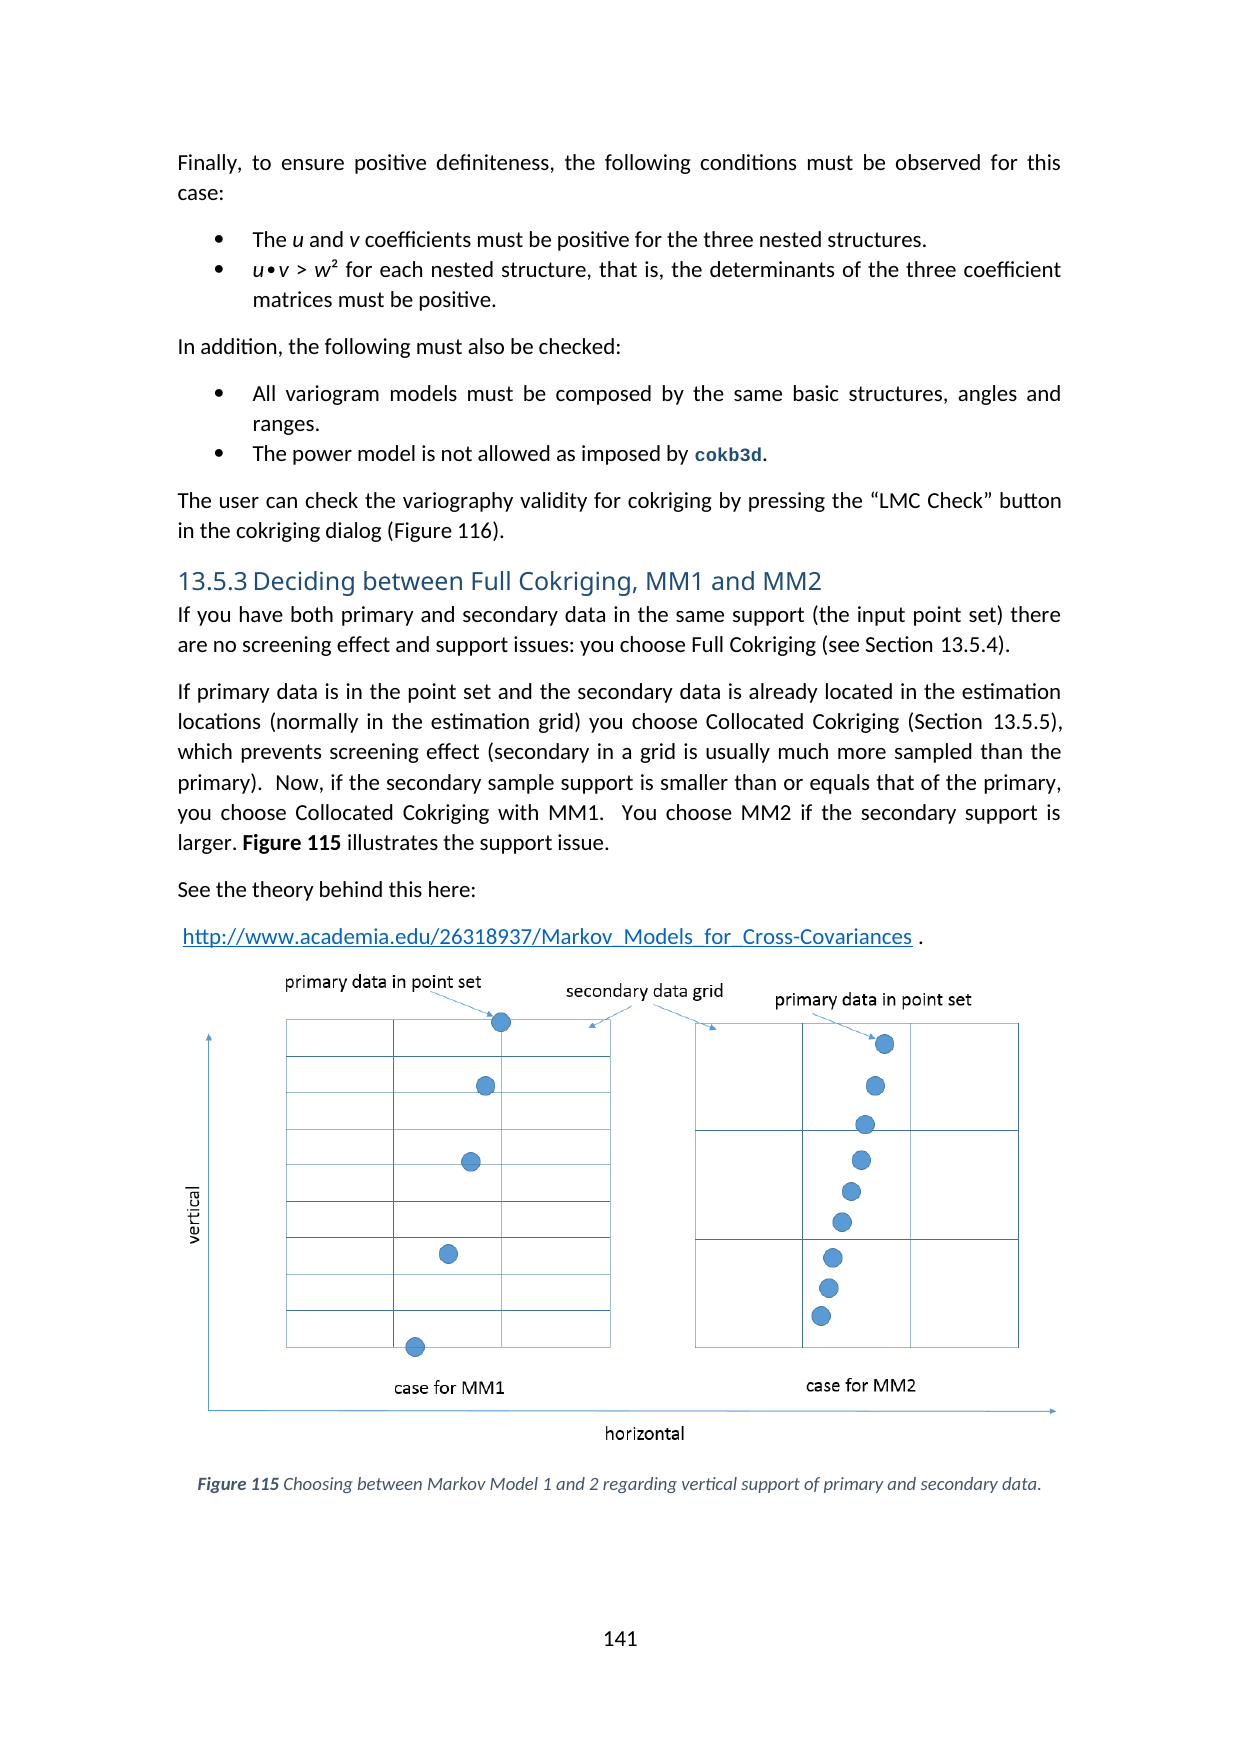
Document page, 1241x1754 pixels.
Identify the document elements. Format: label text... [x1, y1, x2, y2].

text http://www.academia.edu/26318937/Markov_Models_for_Cross-Covariances . [177, 922, 1063, 950]
list The power model is not allowed as imposed by cokb3d. [215, 439, 1063, 467]
text Finally, to ensure positive definiteness, the following conditions must be observed for this case: [177, 148, 1063, 206]
subtitle Deciding between Full Cokriging, MM1 and MM2 [177, 563, 1063, 597]
list u∙v > w² for each nested structure, that is, the determinants of the three coefficient matrices must be positive. [215, 255, 1063, 313]
text If primary data is in the point set and the secondary data is already located in the estimation locations (normally in the estimation grid) you choose Collocated Cokriging (Section 13.5.5), which prevents screening effect (secondary in a grid is usually much more sampled than the primary). Now, if the secondary sample support is smaller than or equals that of the primary, you choose Collocated Cokriging with MM1. You choose MM2 if the secondary support is larger. Figure 115 illustrates the support issue. [177, 677, 1063, 856]
text If you have both primary and secondary data in the same support (the input point set) there are no screening effect and support issues: you choose Full Cokriging (see Section 13.5.4). [177, 600, 1063, 658]
text See the theory behind this here: [177, 875, 1063, 903]
text In addition, the following must also be checked: [177, 332, 1063, 360]
text Figure 115 Choosing between Markov Model 1 and 2 regarding vertical support of primary and secondary data. [177, 1472, 1063, 1495]
list The u and v coefficients must be positive for the three nested structures. [215, 225, 1063, 253]
list All variogram models must be composed by the same basic structures, angles and ranges. [215, 379, 1063, 437]
picture [177, 968, 1064, 1454]
text The user can check the variography validity for cokriging by pressing the “LMC Check” button in the cokriging dialog (Figure 116). [177, 486, 1063, 544]
